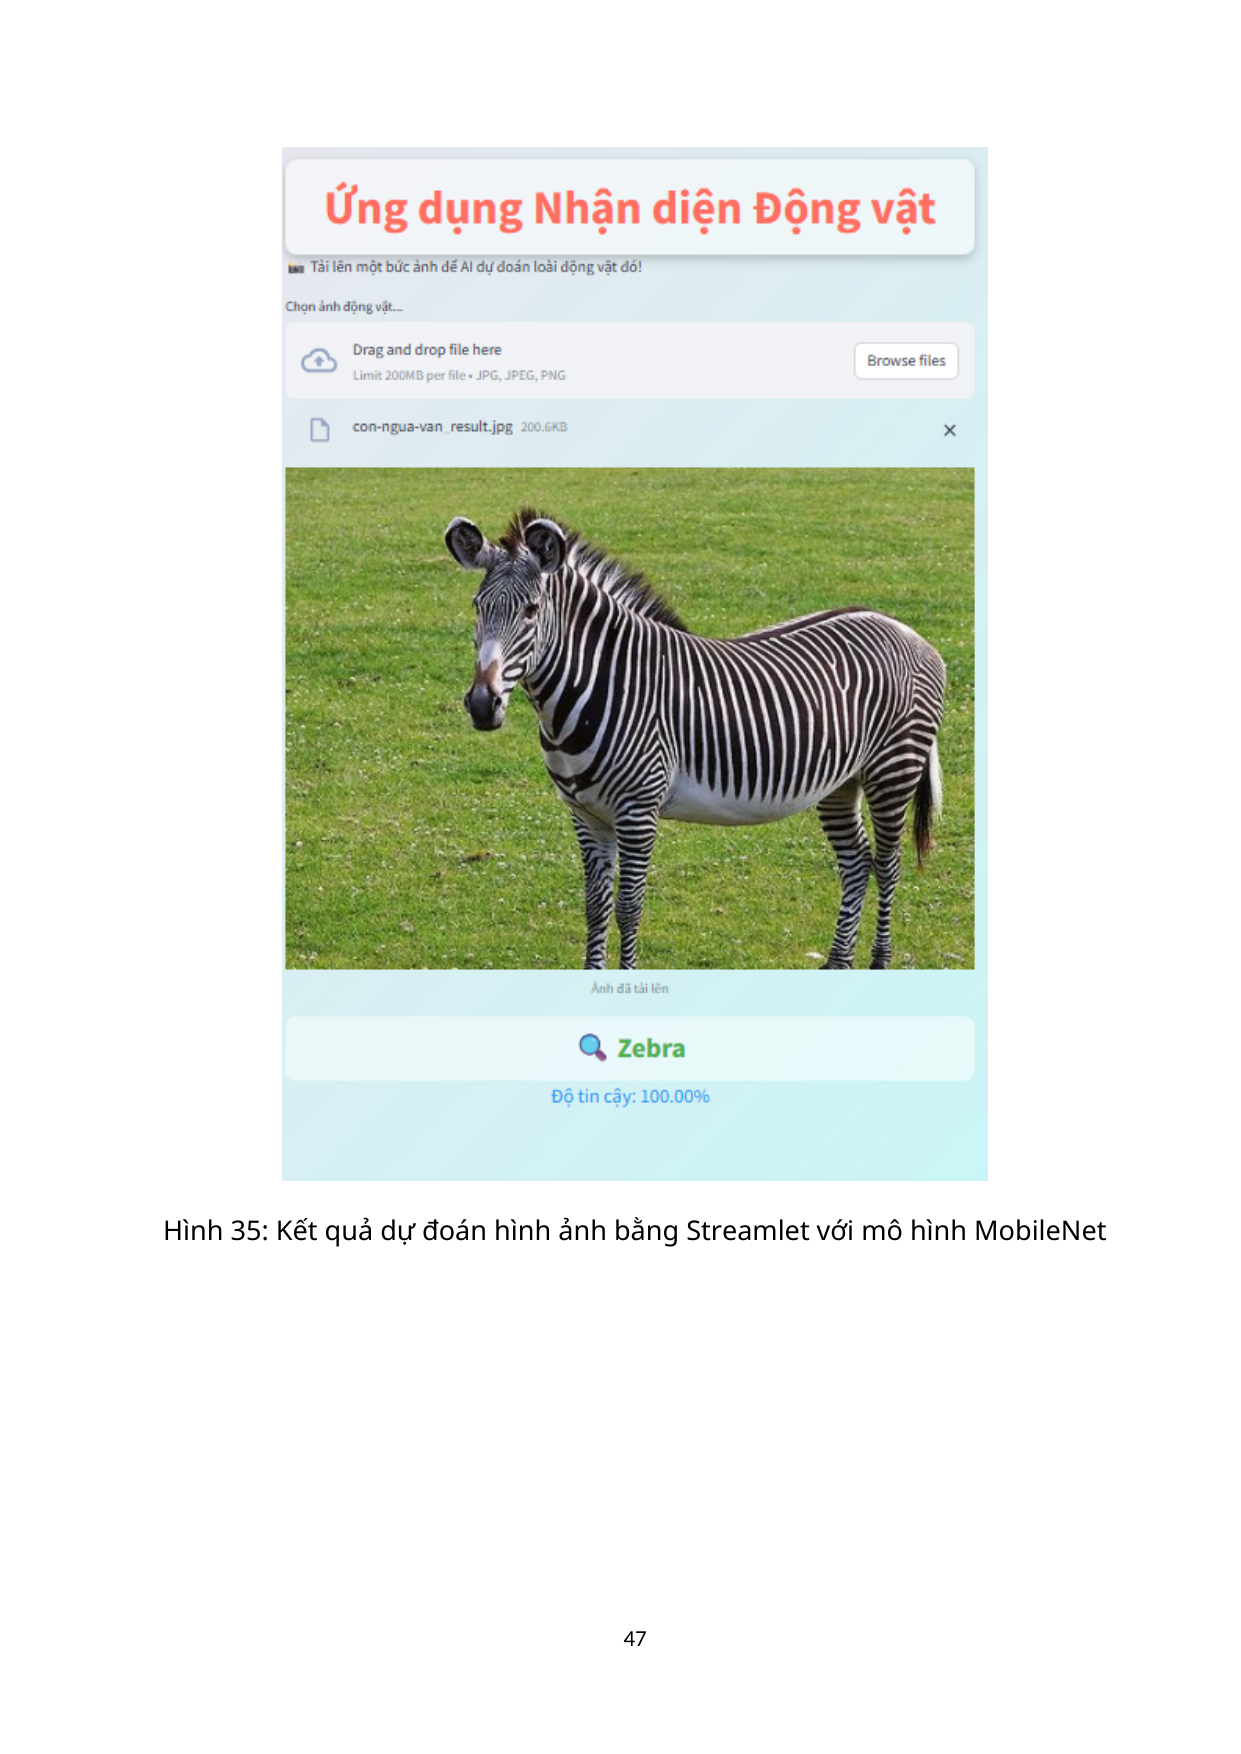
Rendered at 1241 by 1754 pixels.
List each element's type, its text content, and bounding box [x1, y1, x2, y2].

picture [281, 147, 988, 1181]
text Hình 35: Kết quả dự đoán hình ảnh bằng Streamlet với mô hình MobileNet [148, 1211, 1122, 1248]
